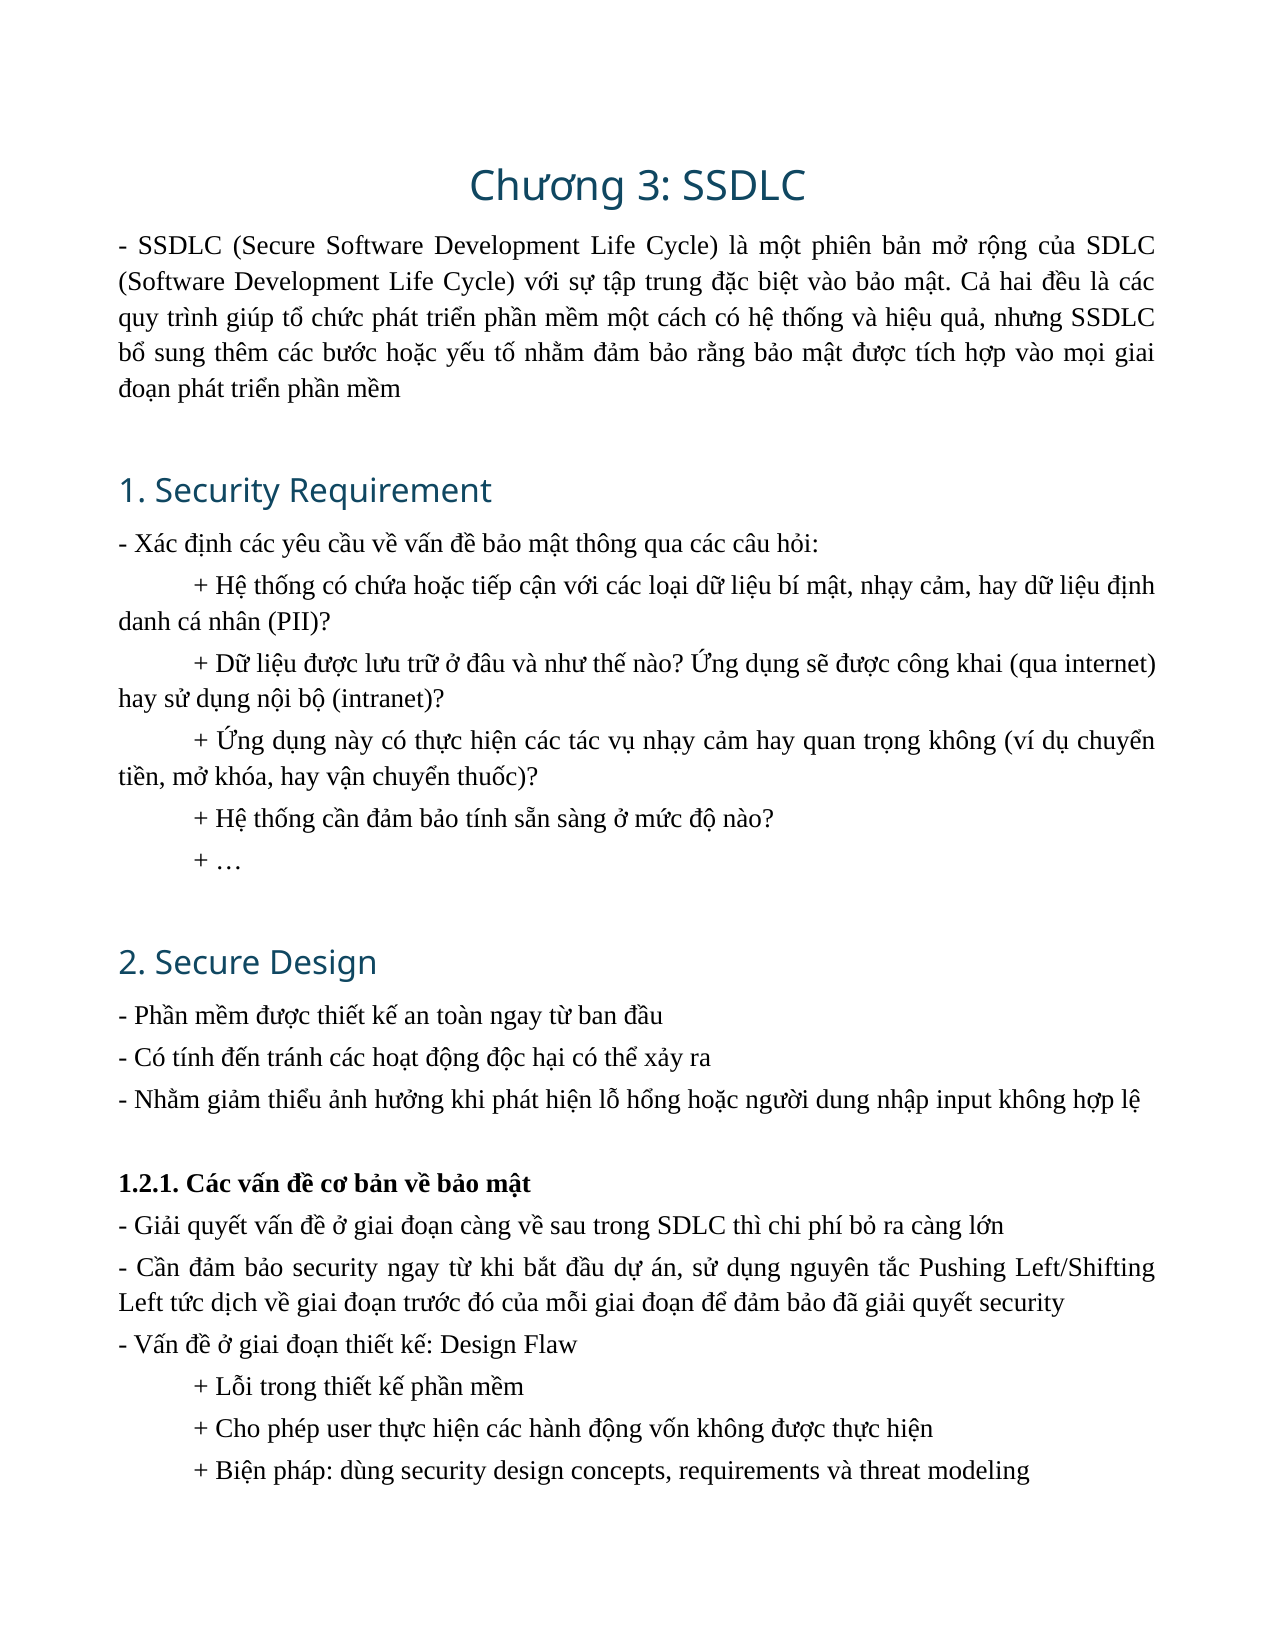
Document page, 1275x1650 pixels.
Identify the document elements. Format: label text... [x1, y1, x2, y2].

text - Giải quyết vấn đề ở giai đoạn càng về sau trong SDLC thì chi phí bỏ ra càng lớn [118, 1209, 1157, 1240]
text + Dữ liệu được lưu trữ ở đâu và như thế nào? Ứng dụng sẽ được công khai (qua internet) hay sử dụng nội bộ (intranet)? [118, 647, 1157, 713]
text + Lỗi trong thiết kế phần mềm [118, 1371, 1157, 1402]
text - Xác định các yêu cầu về vấn đề bảo mật thông qua các câu hỏi: [118, 527, 1157, 558]
text + Hệ thống cần đảm bảo tính sẵn sàng ở mức độ nào? [118, 802, 1157, 833]
text + … [118, 844, 1157, 875]
text - Vấn đề ở giai đoạn thiết kế: Design Flaw [118, 1328, 1157, 1360]
text - Phần mềm được thiết kế an toàn ngay từ ban đầu [118, 999, 1157, 1030]
text 1.2.1. Các vấn đề cơ bản về bảo mật [118, 1167, 1157, 1198]
text - SSDLC (Secure Software Development Life Cycle) là một phiên bản mở rộng của SDLC (Software Development Life Cycle) với sự tập trung đặc biệt vào bảo mật. Cả hai đều là các quy trình giúp tổ chức phát triển phần mềm một cách có hệ thống và hiệu quả, nhưng SSDLC bổ sung thêm các bước hoặc yếu tố nhằm đảm bảo rằng bảo mật được tích hợp vào mọi giai đoạn phát triển phần mềm [118, 229, 1157, 403]
subtitle 1. Security Requirement [118, 466, 1157, 512]
subtitle 2. Secure Design [118, 938, 1157, 984]
subtitle Chương 3: SSDLC [118, 156, 1157, 212]
text - Nhằm giảm thiểu ảnh hưởng khi phát hiện lỗ hổng hoặc người dung nhập input không hợp lệ [118, 1083, 1157, 1114]
text + Hệ thống có chứa hoặc tiếp cận với các loại dữ liệu bí mật, nhạy cảm, hay dữ liệu định danh cá nhân (PII)? [118, 569, 1157, 636]
text - Có tính đến tránh các hoạt động độc hại có thể xảy ra [118, 1041, 1157, 1072]
text + Cho phép user thực hiện các hành động vốn không được thực hiện [118, 1412, 1157, 1444]
text + Biện pháp: dùng security design concepts, requirements và threat modeling [118, 1454, 1157, 1486]
text + Ứng dụng này có thực hiện các tác vụ nhạy cảm hay quan trọng không (ví dụ chuyển tiền, mở khóa, hay vận chuyển thuốc)? [118, 724, 1157, 791]
text - Cần đảm bảo security ngay từ khi bắt đầu dự án, sử dụng nguyên tắc Pushing Left/Shifting Left tức dịch về giai đoạn trước đó của mỗi giai đoạn để đảm bảo đã giải quyết security [118, 1251, 1157, 1318]
